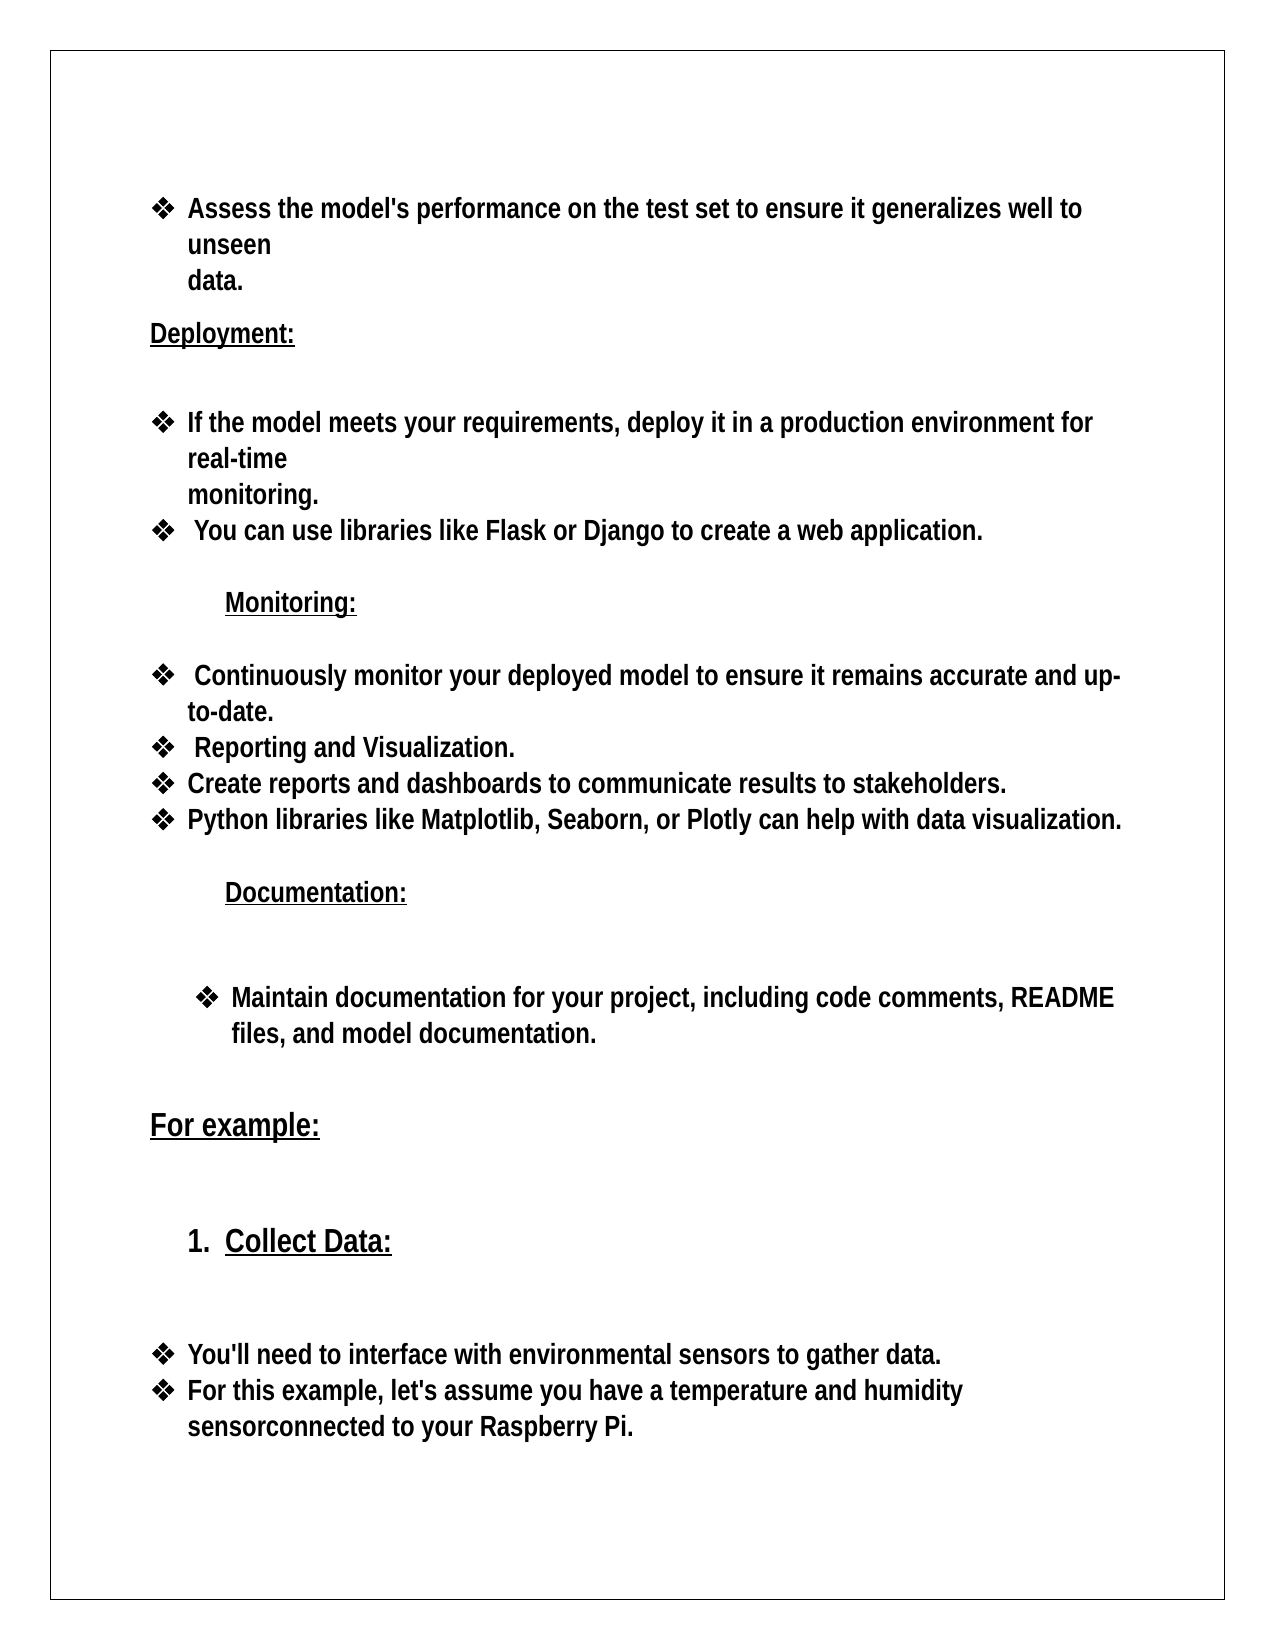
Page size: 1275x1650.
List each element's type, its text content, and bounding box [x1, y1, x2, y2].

list Collect Data: [187, 1221, 1125, 1259]
list Documentation: [225, 839, 1125, 908]
list Monitoring: [225, 549, 1125, 619]
list Maintain documentation for your project, including code comments, README files, and model documentation. [194, 980, 1125, 1050]
list Continuously monitor your deployed model to ensure it remains accurate and up-to-date. [150, 658, 1125, 727]
list Python libraries like Matplotlib, Seaborn, or Plotly can help with data visualization. [150, 802, 1125, 836]
list Create reports and dashboards to communicate results to stakeholders. [150, 766, 1125, 800]
list For this example, let's assume you have a temperature and humidity sensorconnected to your Raspberry Pi. [150, 1373, 1125, 1443]
list Reporting and Visualization. [150, 730, 1125, 764]
list You can use libraries like Flask or Django to create a web application. [150, 513, 1125, 547]
text Deployment: [150, 316, 1125, 350]
list Assess the model's performance on the test set to ensure it generalizes well to unseen data. [150, 191, 1125, 297]
text For example: [150, 1105, 1125, 1143]
list If the model meets your requirements, deploy it in a production environment for real-time monitoring. [150, 405, 1125, 511]
list You'll need to interface with environmental sensors to gather data. [150, 1337, 1125, 1371]
